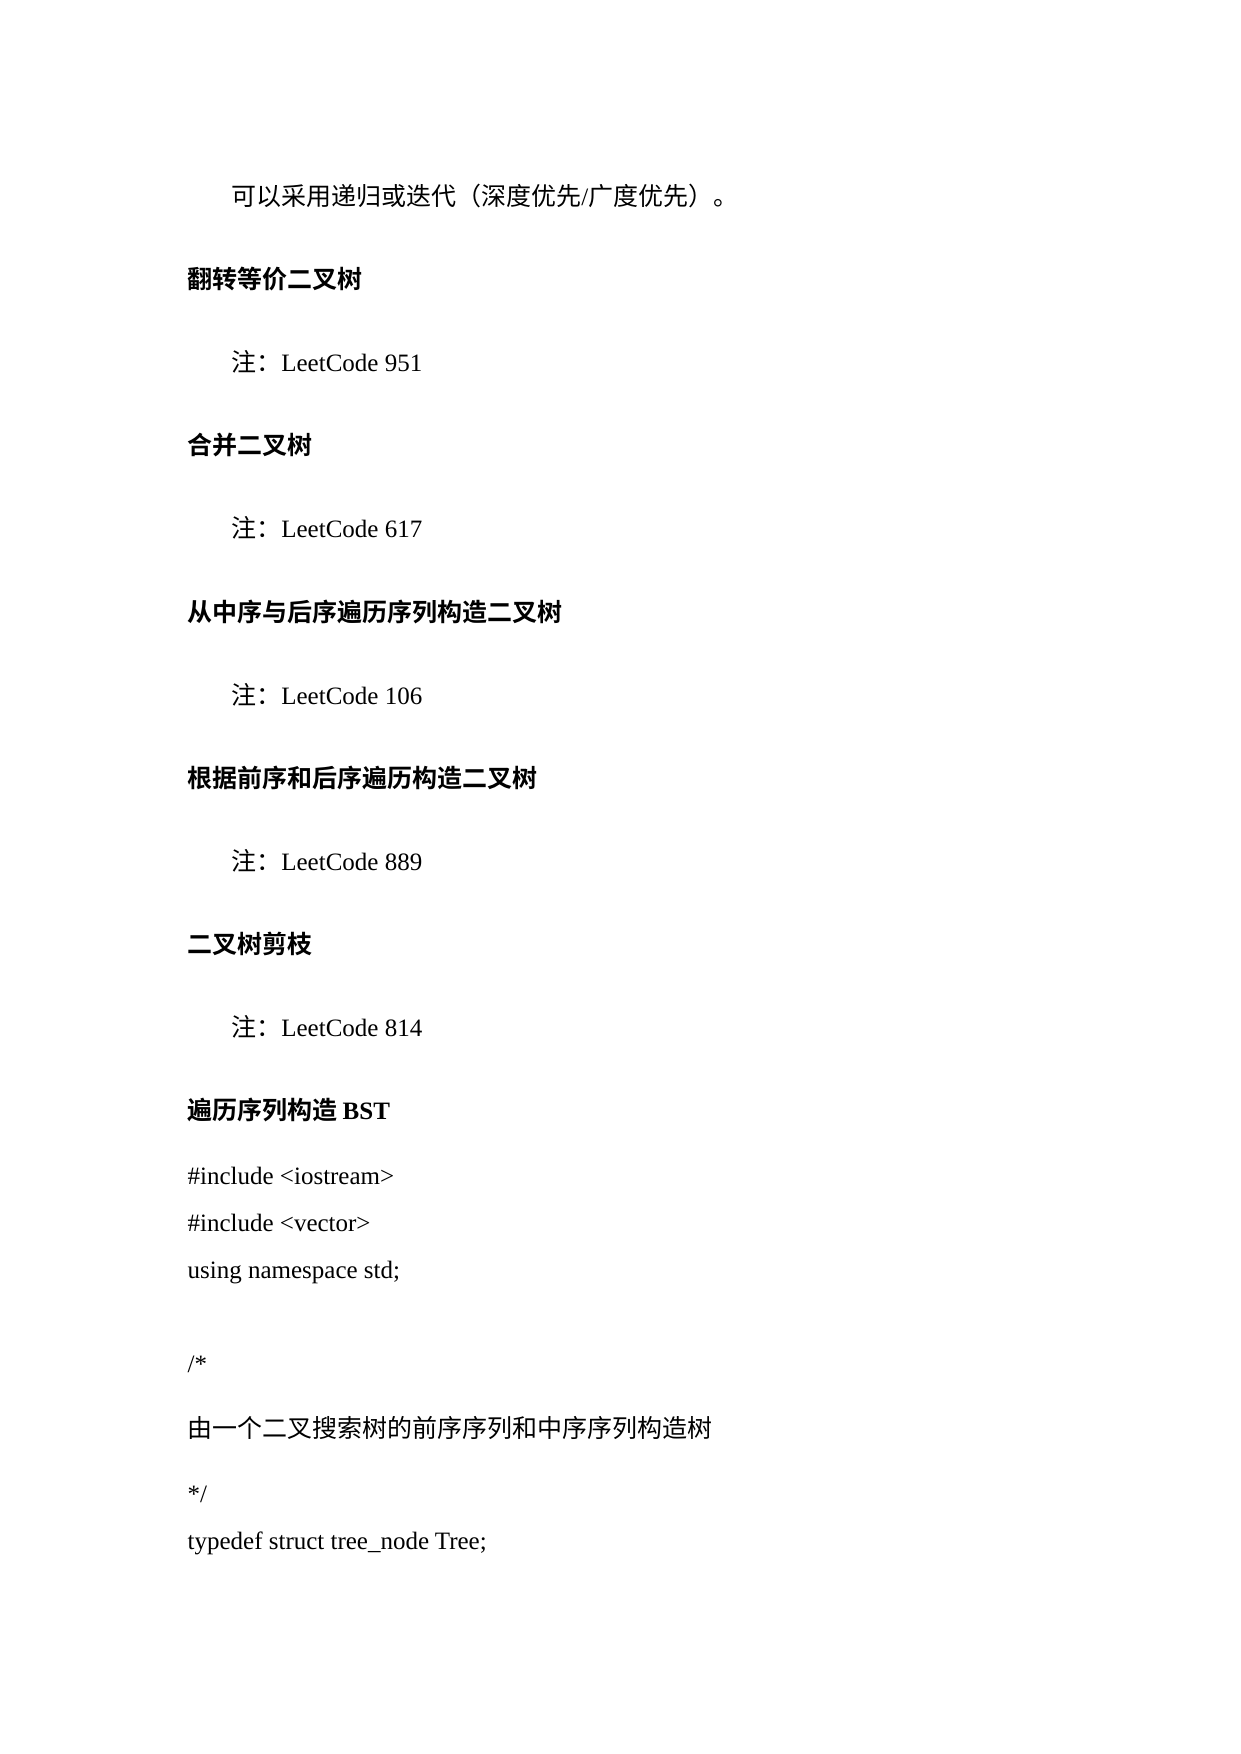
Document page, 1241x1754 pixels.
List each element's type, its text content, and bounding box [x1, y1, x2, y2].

text 注：LeetCode 106 [187, 661, 1053, 726]
text /* [187, 1347, 1053, 1379]
text 由一个二叉搜索树的前序序列和中序序列构造树 [187, 1394, 1053, 1459]
text 可以采用递归或迭代（深度优先/广度优先）。 [187, 162, 1053, 227]
text 注：LeetCode 617 [187, 494, 1053, 559]
text using namespace std; [187, 1253, 1053, 1286]
text #include <vector> [187, 1206, 1053, 1239]
text typedef struct tree_node Tree; [187, 1524, 1053, 1556]
text 注：LeetCode 951 [187, 328, 1053, 393]
subtitle 翻转等价二叉树 [187, 245, 1053, 310]
subtitle 遍历序列构造BST [187, 1076, 1053, 1141]
subtitle 合并二叉树 [187, 411, 1053, 476]
text 注：LeetCode 814 [187, 993, 1053, 1058]
subtitle 从中序与后序遍历序列构造二叉树 [187, 578, 1053, 643]
text */ [187, 1477, 1053, 1509]
subtitle 根据前序和后序遍历构造二叉树 [187, 744, 1053, 809]
text 注：LeetCode 889 [187, 827, 1053, 892]
subtitle 二叉树剪枝 [187, 910, 1053, 975]
text #include <iostream> [187, 1159, 1053, 1192]
